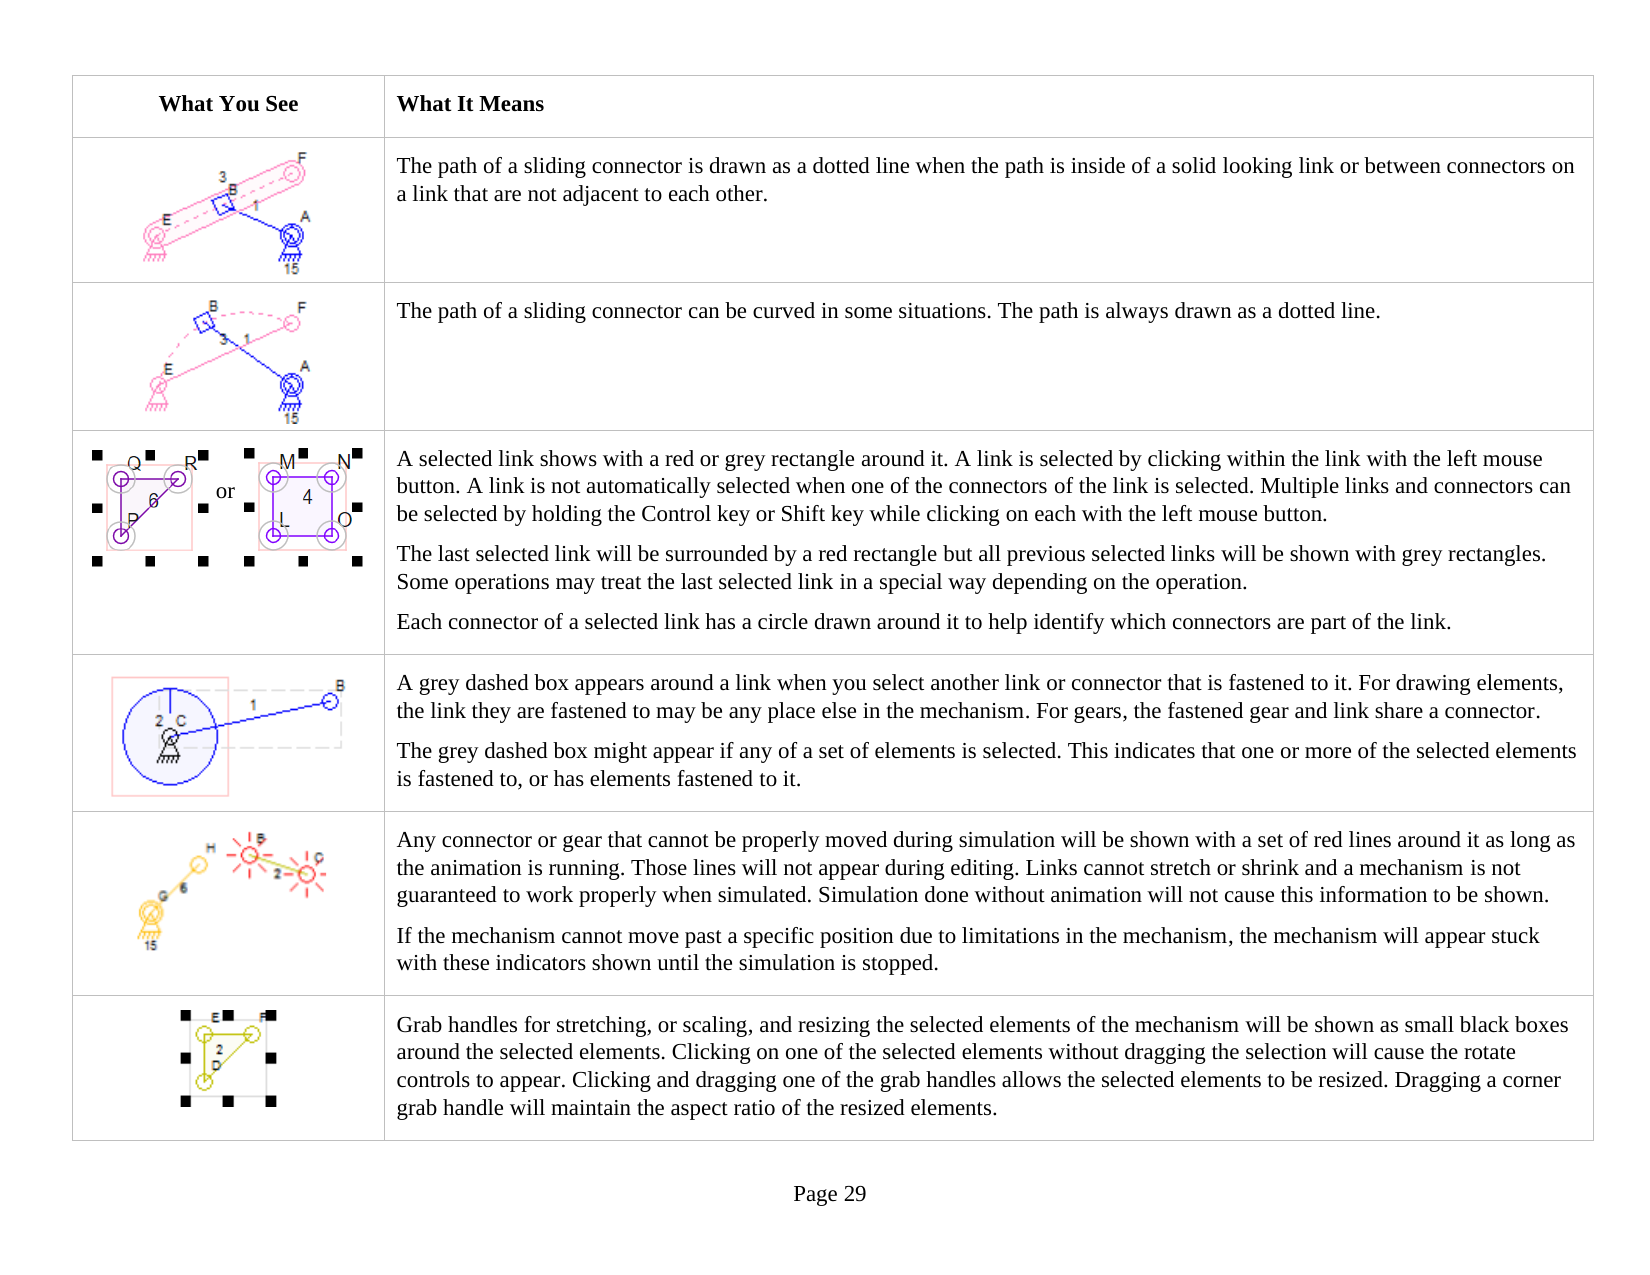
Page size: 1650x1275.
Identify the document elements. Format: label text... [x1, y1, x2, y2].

picture [180, 1010, 277, 1107]
table_cell The path of a sliding connector is drawn as a dotted line when the path is inside of a solid looking link or between connectors on a link that are not adjacent to each other. [385, 138, 1593, 282]
table_cell [73, 138, 384, 282]
table_cell or [73, 431, 384, 654]
picture [142, 151, 315, 276]
table_cell [73, 655, 384, 811]
table_cell A grey dashed box appears around a link when you select another link or connector that is fastened to it. For drawing elements, the link they are fastened to may be any place else in the mechanism. For gears, the fastened gear and link share a connector. The grey dashed box might appear if any of a set of elements is selected. This indicates that one or more of the selected elements is fastened to, or has elements fastened to it. [385, 655, 1593, 811]
picture [130, 826, 327, 952]
picture [89, 446, 210, 570]
table_cell [73, 996, 384, 1140]
table_cell [73, 812, 384, 995]
table_header What It Means [385, 76, 1593, 137]
picture [240, 444, 368, 570]
picture [107, 669, 350, 805]
table_cell A selected link shows with a red or grey rectangle around it. A link is selected by clicking within the link with the left mouse button. A link is not automatically selected when one of the connectors of the link is selected. Multiple links and connectors can be selected by holding the Control key or Shift key while clicking on each with the left mouse button. The last selected link will be surrounded by a red rectangle but all previous selected links will be shown with grey rectangles. Some operations may treat the last selected link in a special way depending on the operation. Each connector of a selected link has a circle drawn around it to help identify which connectors are part of the link. [385, 431, 1593, 654]
table_header What You See [73, 76, 384, 137]
picture [144, 297, 312, 424]
table_cell [73, 283, 384, 429]
table_cell Grab handles for stretching, or scaling, and resizing the selected elements of the mechanism will be shown as small black boxes around the selected elements. Clicking on one of the selected elements without dragging the selection will cause the rotate controls to appear. Clicking and dragging one of the grab handles allows the selected elements to be resized. Dragging a corner grab handle will maintain the aspect ratio of the resized elements. [385, 996, 1593, 1140]
table_cell Any connector or gear that cannot be properly moved during simulation will be shown with a set of red lines around it as long as the animation is running. Those lines will not appear during editing. Links cannot stretch or shrink and a mechanism is not guaranteed to work properly when simulated. Simulation done without animation will not cause this information to be shown. If the mechanism cannot move past a specific position due to limitations in the mechanism, the mechanism will appear stuck with these indicators shown until the simulation is stopped. [385, 812, 1593, 995]
table_cell The path of a sliding connector can be curved in some situations. The path is always drawn as a dotted line. [385, 283, 1593, 429]
